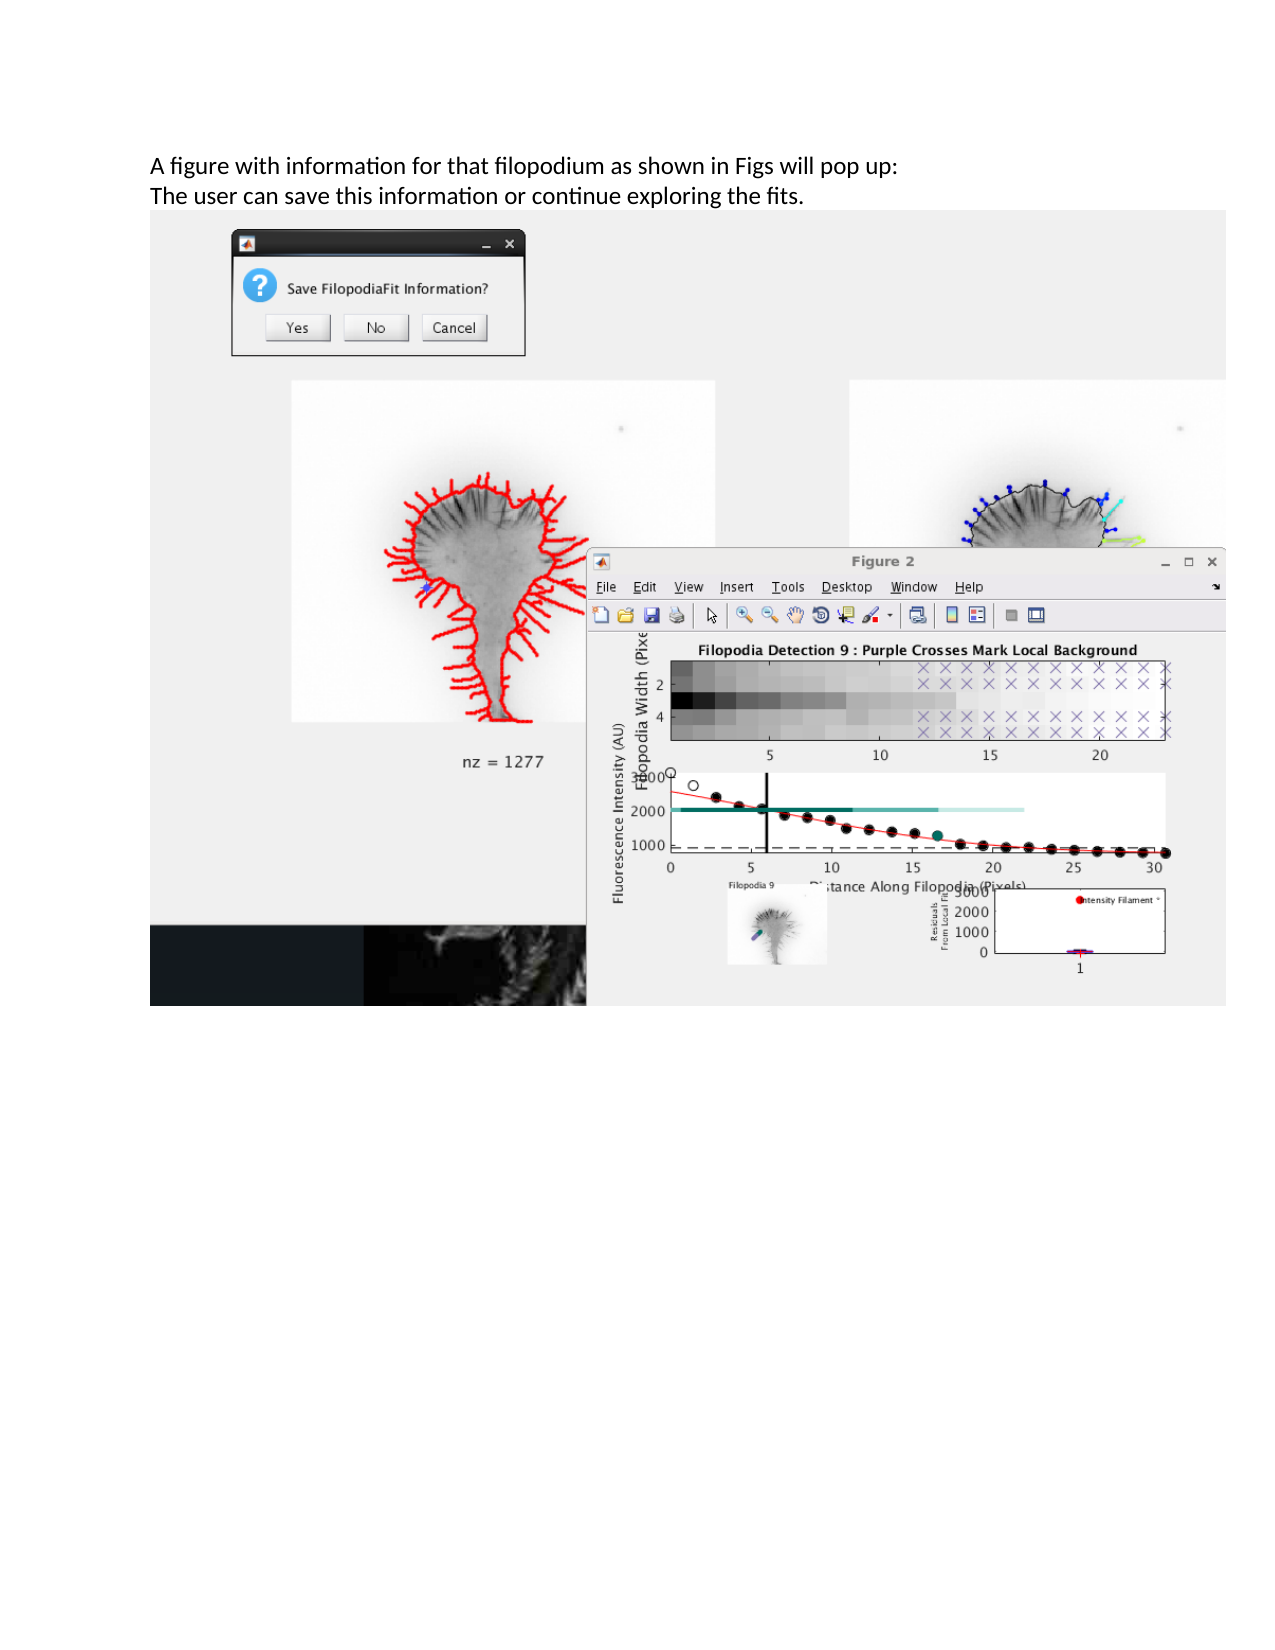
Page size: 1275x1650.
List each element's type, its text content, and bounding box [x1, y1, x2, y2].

text The user can save this information or continue exploring the fits. [150, 181, 1125, 210]
picture [150, 210, 1226, 1006]
text A figure with information for that filopodium as shown in Figs will pop up: [150, 150, 1125, 181]
